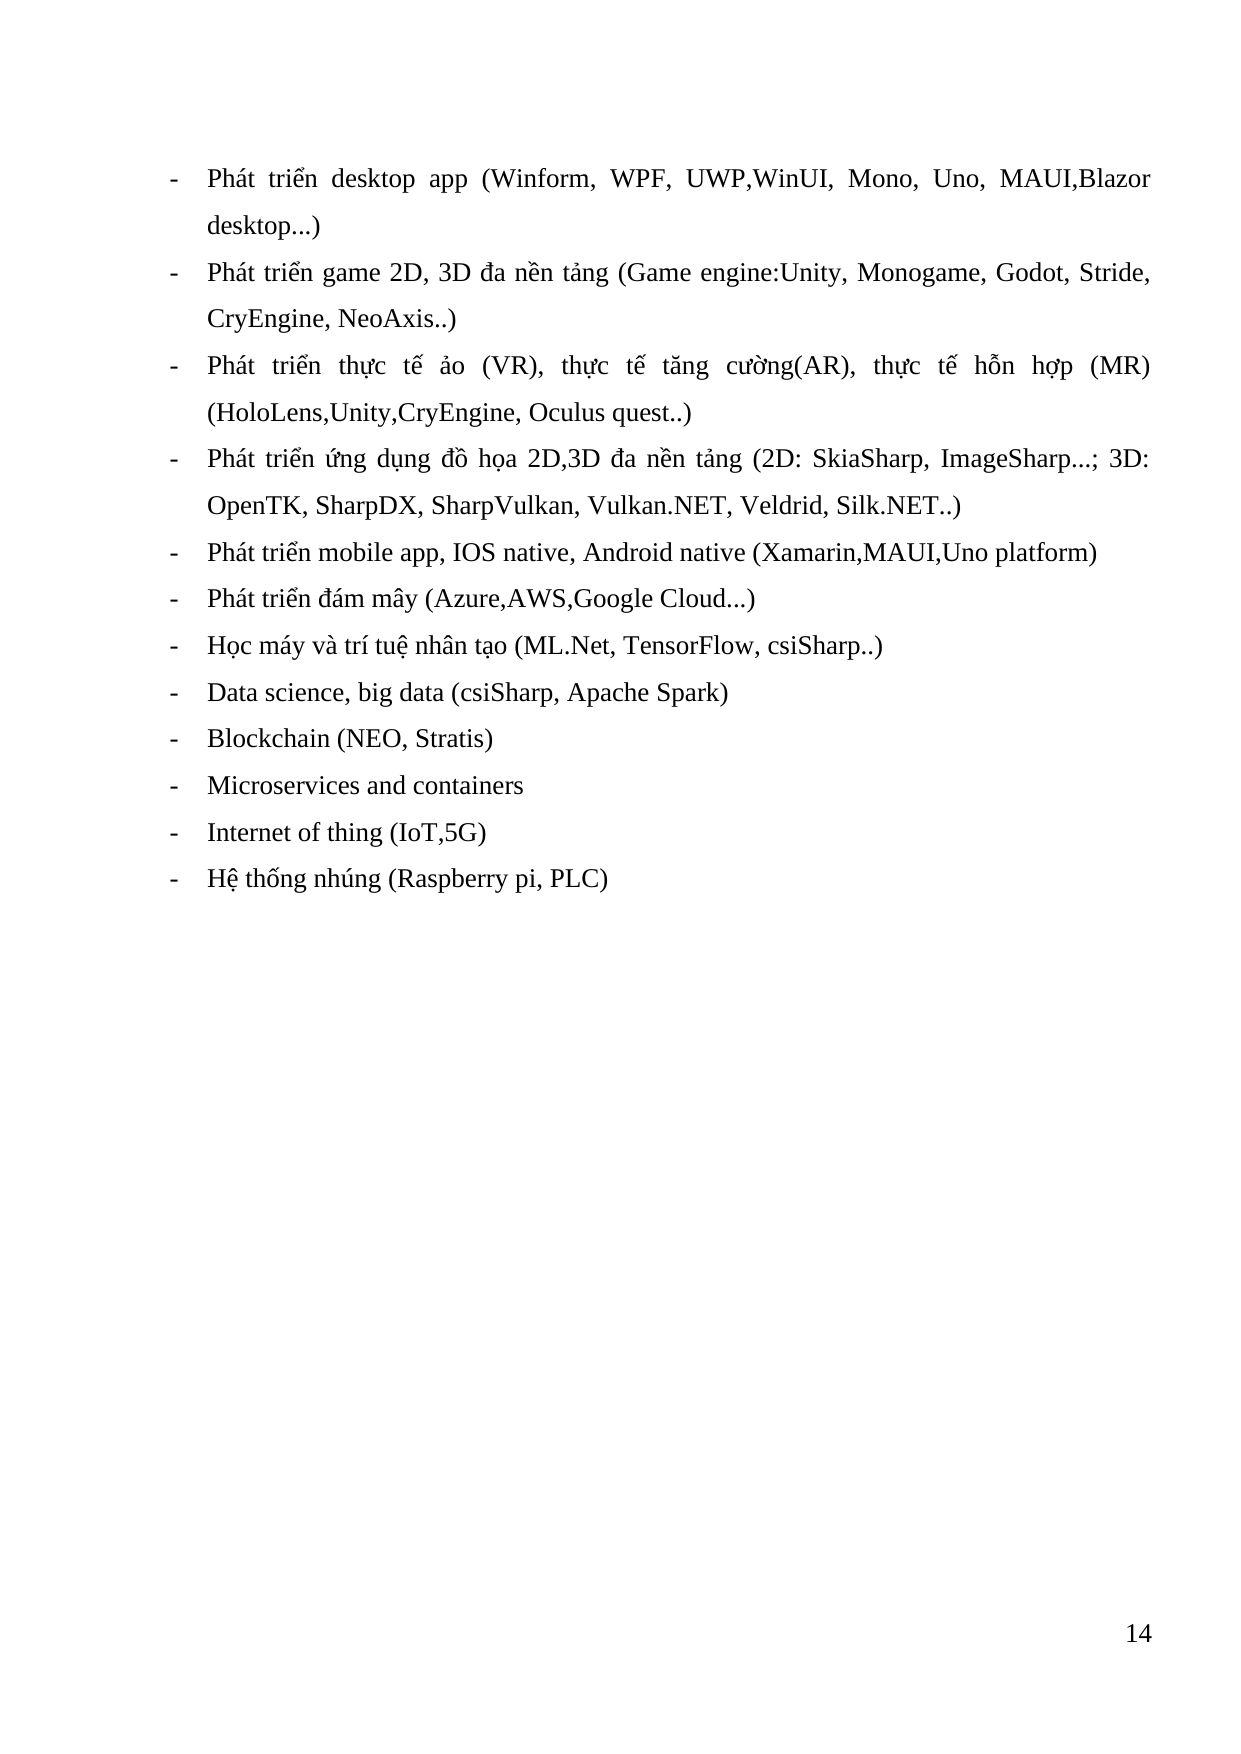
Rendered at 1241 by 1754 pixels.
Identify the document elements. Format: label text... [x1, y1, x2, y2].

list Phát triển thực tế ảo (VR), thực tế tăng cường(AR), thực tế hỗn hợp (MR) (HoloLens,Unity,CryEngine, Oculus quest..) [169, 349, 1152, 427]
list Internet of thing (IoT,5G) [169, 816, 1152, 847]
list Hệ thống nhúng (Raspberry pi, PLC) [169, 862, 1152, 894]
list Data science, big data (csiSharp, Apache Spark) [169, 676, 1152, 707]
list Microservices and containers [169, 769, 1152, 800]
list Phát triển game 2D, 3D đa nền tảng (Game engine:Unity, Monogame, Godot, Stride, CryEngine, NeoAxis..) [169, 256, 1152, 334]
list Học máy và trí tuệ nhân tạo (ML.Net, TensorFlow, csiSharp..) [169, 629, 1152, 660]
list Phát triển ứng dụng đồ họa 2D,3D đa nền tảng (2D: SkiaSharp, ImageSharp...; 3D: OpenTK, SharpDX, SharpVulkan, Vulkan.NET, Veldrid, Silk.NET..) [169, 442, 1152, 520]
list Phát triển mobile app, IOS native, Android native (Xamarin,MAUI,Uno platform) [169, 536, 1152, 567]
list Blockchain (NEO, Stratis) [169, 722, 1152, 754]
list Phát triển đám mây (Azure,AWS,Google Cloud...) [169, 582, 1152, 614]
list Phát triển desktop app (Winform, WPF, UWP,WinUI, Mono, Uno, MAUI,Blazor desktop...) [169, 162, 1152, 240]
